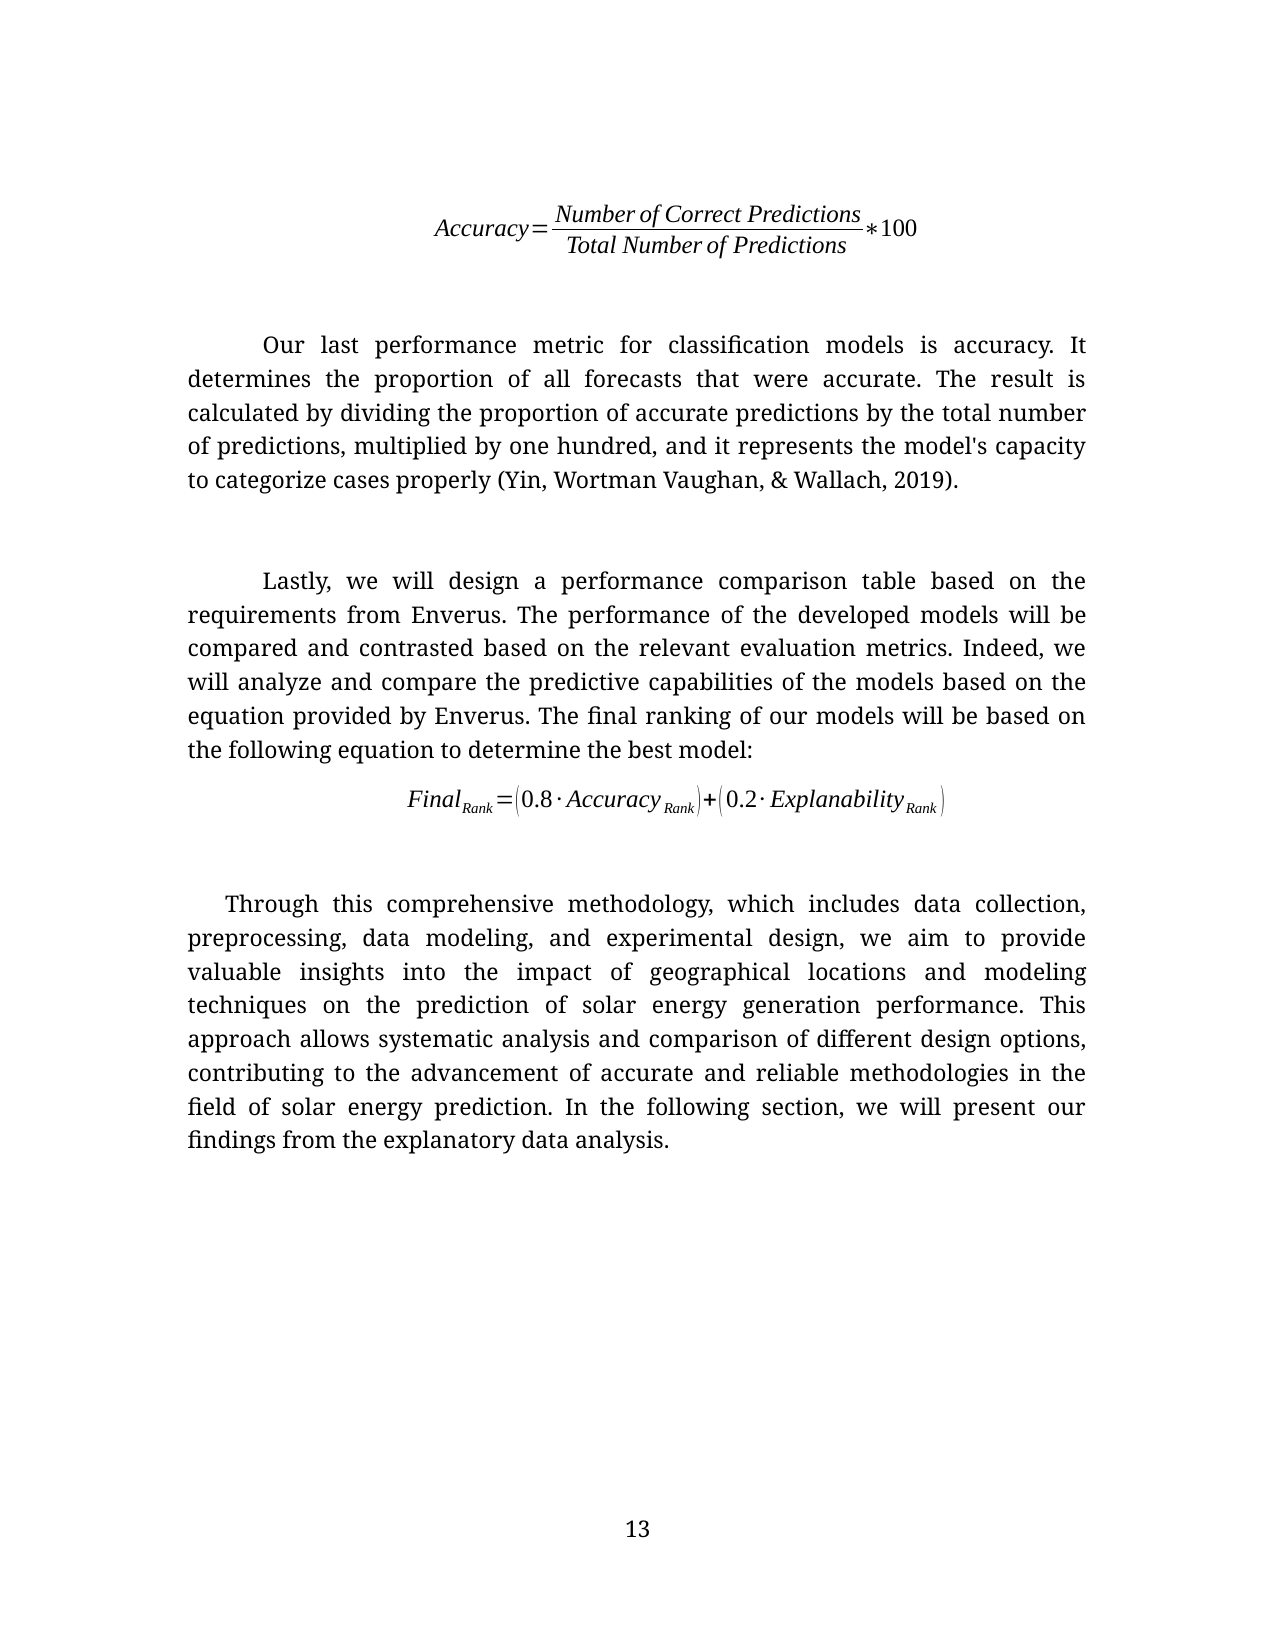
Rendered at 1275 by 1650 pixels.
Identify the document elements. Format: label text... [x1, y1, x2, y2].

text Lastly, we will design a performance comparison table based on the requirements from Enverus. The performance of the developed models will be compared and contrasted based on the relevant evaluation metrics. Indeed, we will analyze and compare the predictive capabilities of the models based on the equation provided by Enverus. The final ranking of our models will be based on the following equation to determine the best model: [187, 565, 1087, 765]
text Through this comprehensive methodology, which includes data collection, preprocessing, data modeling, and experimental design, we aim to provide valuable insights into the impact of geographical locations and modeling techniques on the prediction of solar energy generation performance. This approach allows systematic analysis and comparison of different design options, contributing to the advancement of accurate and reliable methodologies in the field of solar energy prediction. In the following section, we will present our findings from the explanatory data analysis. [187, 888, 1087, 1156]
text Our last performance metric for classification models is accuracy. It determines the proportion of all forecasts that were accurate. The result is calculated by dividing the proportion of accurate predictions by the total number of predictions, multiplied by one hundred, and it represents the model's capacity to categorize cases properly . [187, 329, 1087, 495]
